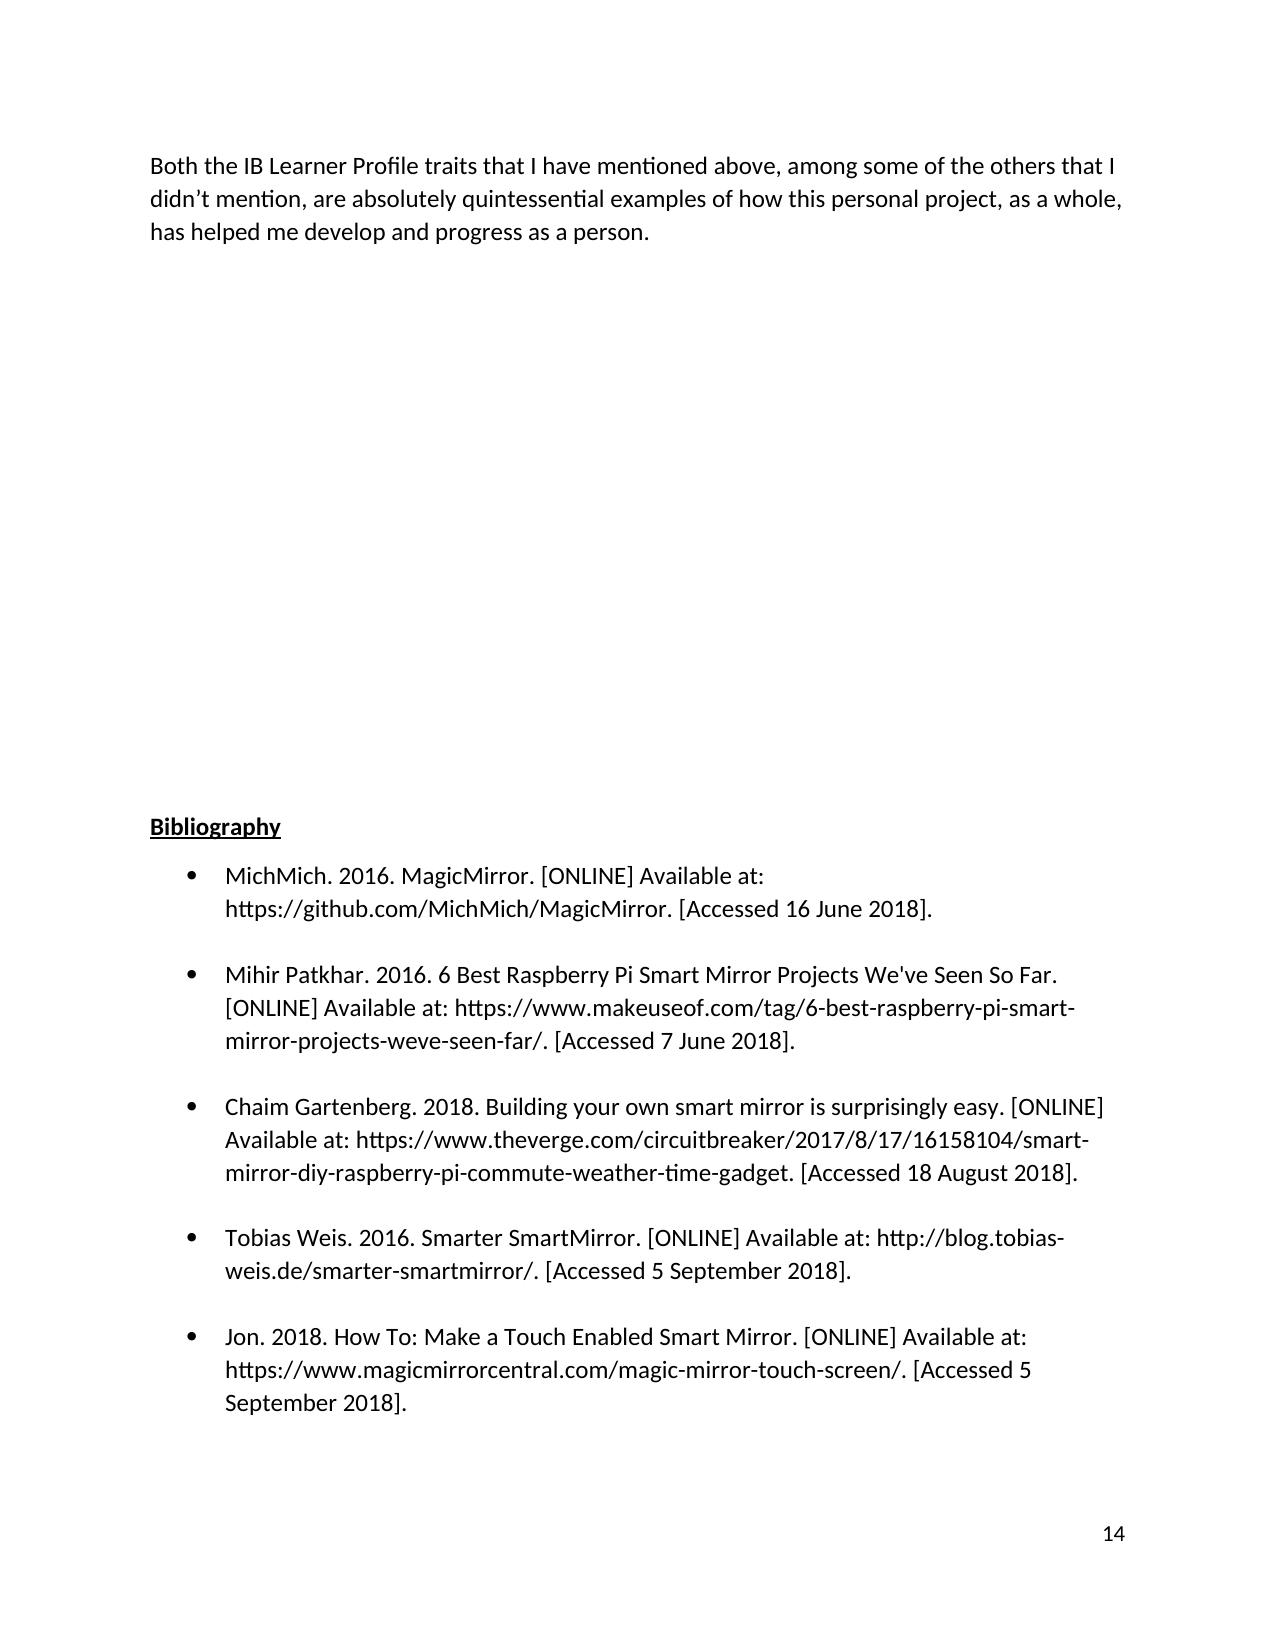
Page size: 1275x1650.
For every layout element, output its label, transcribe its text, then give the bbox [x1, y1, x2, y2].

list MichMich. 2016. MagicMirror. [ONLINE] Available at: https://github.com/MichMich/MagicMirror. [Accessed 16 June 2018]. [187, 860, 1125, 924]
text Both the IB Learner Profile traits that I have mentioned above, among some of the others that I didn’t mention, are absolutely quintessential examples of how this personal project, as a whole, has helped me develop and progress as a person. [150, 150, 1125, 246]
list Tobias Weis. 2016. Smarter SmartMirror. [ONLINE] Available at: http://blog.tobias-weis.de/smarter-smartmirror/. [Accessed 5 September 2018]. [187, 1222, 1125, 1286]
list Mihir Patkhar. 2016. 6 Best Raspberry Pi Smart Mirror Projects We've Seen So Far. [ONLINE] Available at: https://www.makeuseof.com/tag/6-best-raspberry-pi-smart-mirror-projects-weve-seen-far/. [Accessed 7 June 2018]. [187, 959, 1125, 1056]
text Bibliography [150, 811, 1125, 841]
list Chaim Gartenberg. 2018. Building your own smart mirror is surprisingly easy. [ONLINE] Available at: https://www.theverge.com/circuitbreaker/2017/8/17/16158104/smart-mirror-diy-raspberry-pi-commute-weather-time-gadget. [Accessed 18 August 2018]. [187, 1091, 1125, 1187]
list Jon. 2018. How To: Make a Touch Enabled Smart Mirror. [ONLINE] Available at: https://www.magicmirrorcentral.com/magic-mirror-touch-screen/. [Accessed 5 September 2018]. [187, 1321, 1125, 1418]
